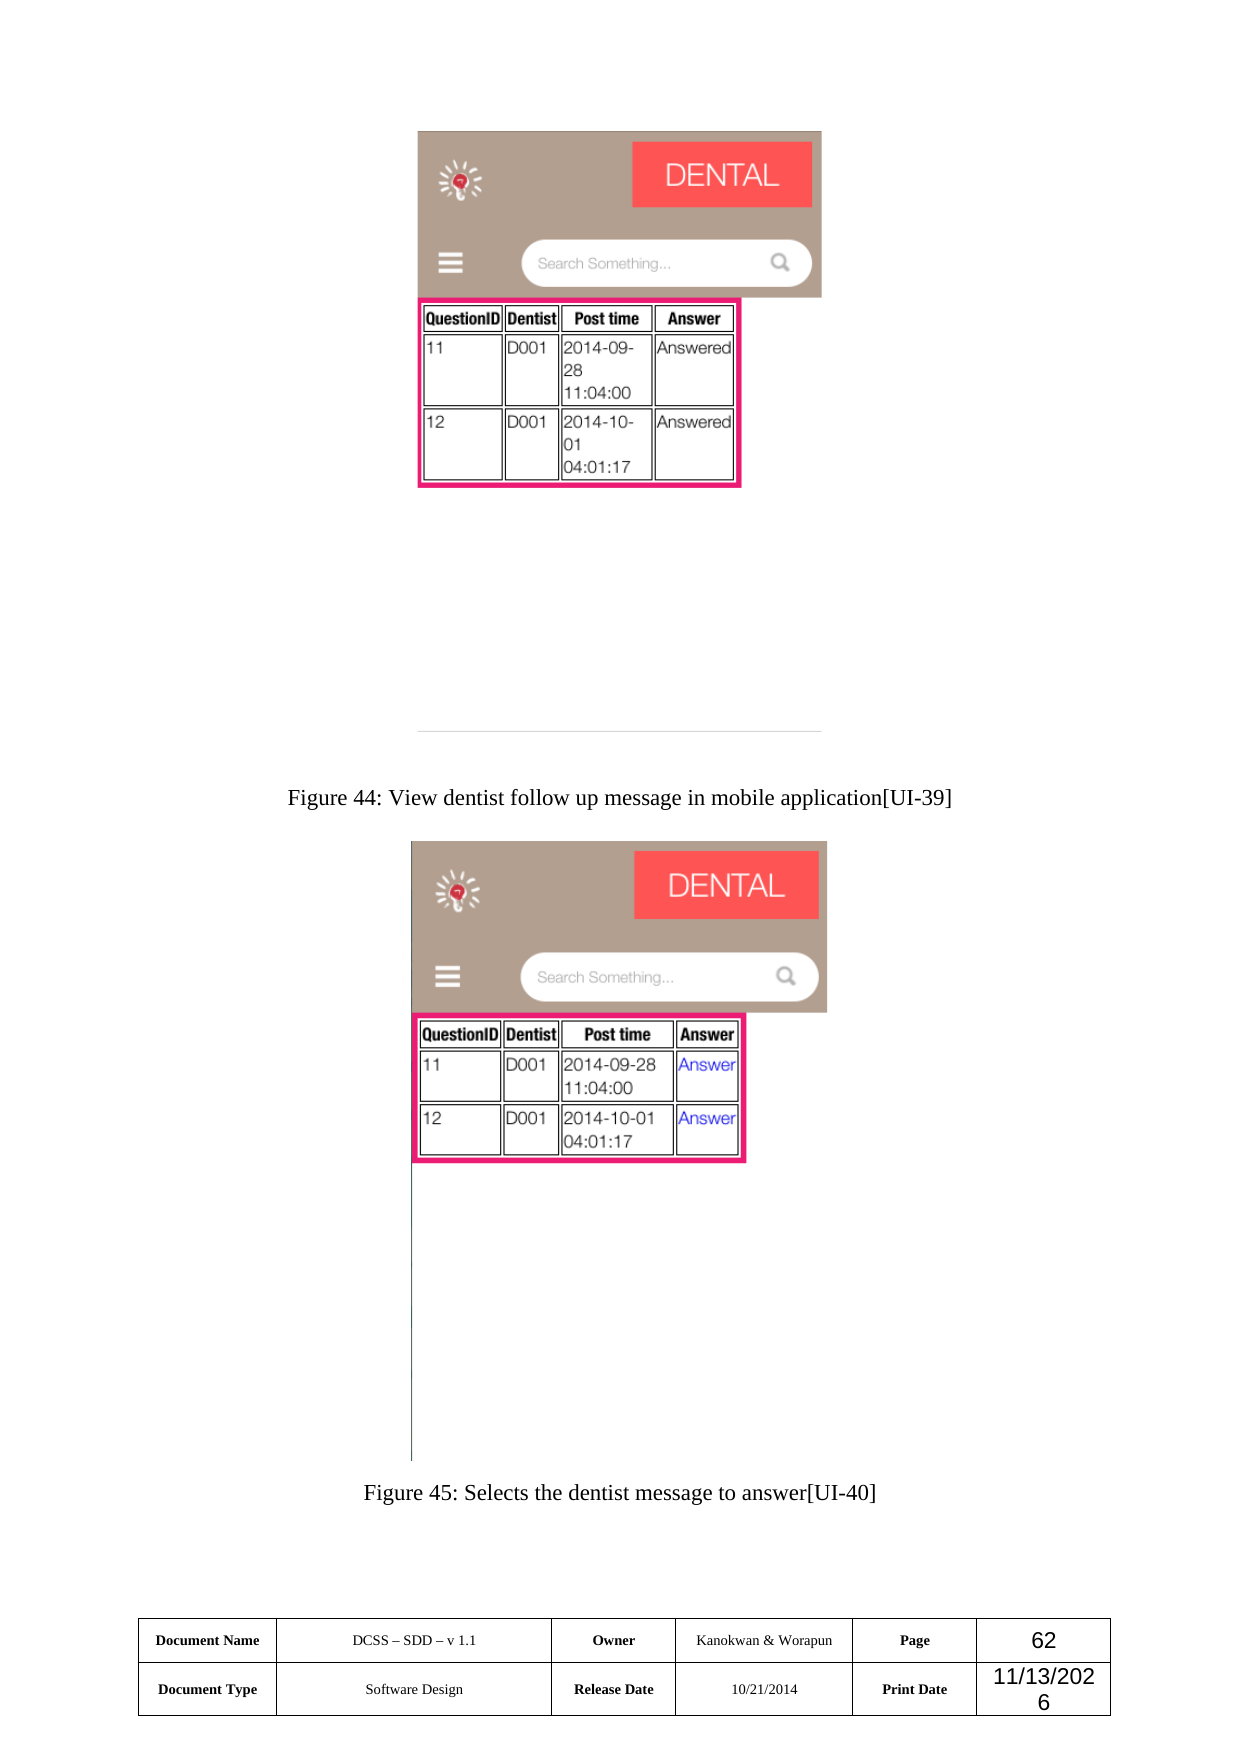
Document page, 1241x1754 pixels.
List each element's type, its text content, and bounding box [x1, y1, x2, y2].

picture [411, 841, 828, 1461]
text Figure 44: View dentist follow up message in mobile application[UI-39] [150, 784, 1090, 811]
picture [417, 131, 822, 732]
text Figure 45: Selects the dentist message to answer[UI-40] [150, 1479, 1090, 1506]
